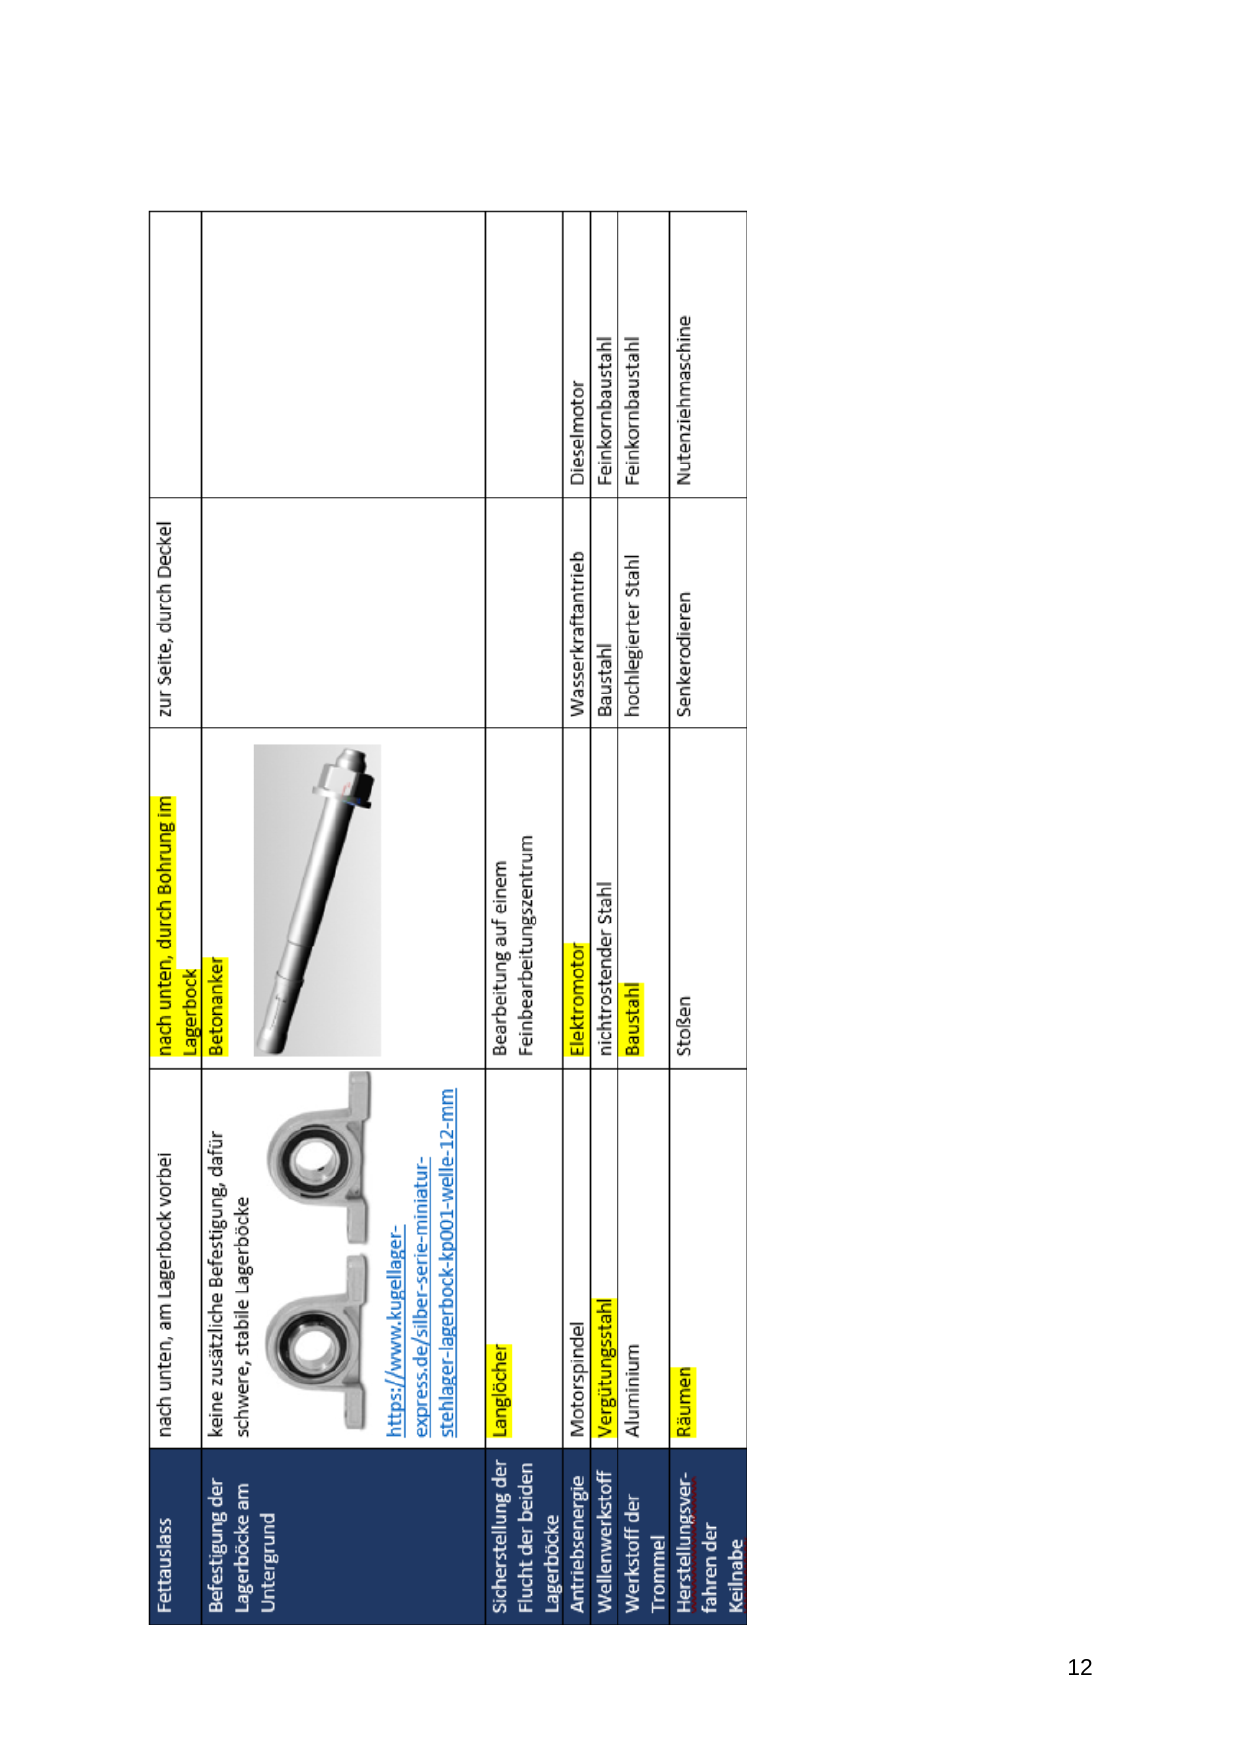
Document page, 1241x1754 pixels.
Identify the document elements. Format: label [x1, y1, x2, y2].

picture [149, 212, 747, 1624]
